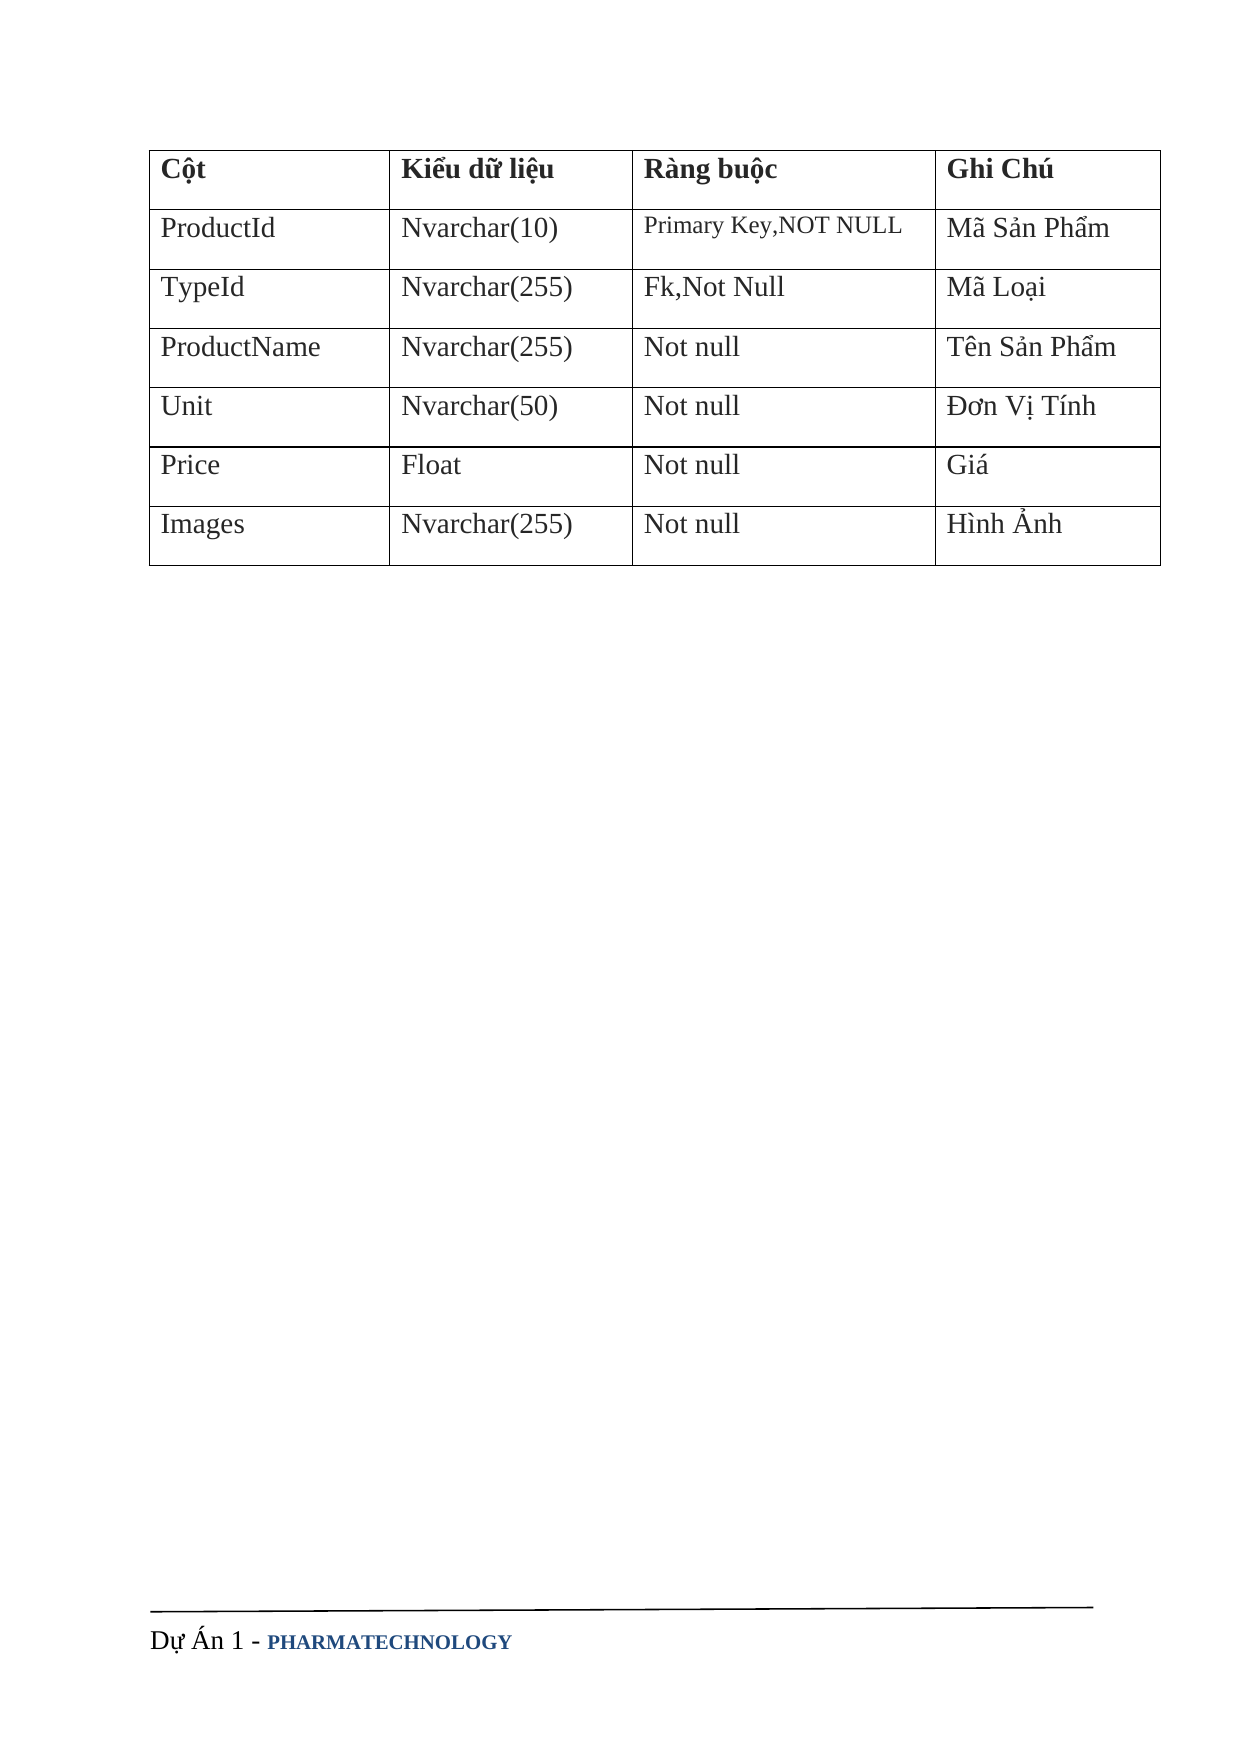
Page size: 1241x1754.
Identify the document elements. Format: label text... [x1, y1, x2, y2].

table_cell Nvarchar(50) [390, 388, 632, 446]
table_cell ProductName [150, 329, 389, 387]
table_cell Not null [633, 329, 935, 387]
table_cell Tên Sản Phẩm [936, 329, 1160, 387]
table_cell Nvarchar(255) [390, 329, 632, 387]
table_cell Not null [633, 448, 935, 506]
table_cell Mã Sản Phẩm [936, 210, 1160, 268]
table_cell Nvarchar(255) [390, 507, 632, 565]
table_cell TypeId [150, 270, 389, 328]
table_cell Float [390, 448, 632, 506]
table_header Kiểu dữ liệu [390, 151, 632, 209]
table_cell Images [150, 507, 389, 565]
table_cell Hình Ảnh [936, 507, 1160, 565]
table_header Cột [150, 151, 389, 209]
table_cell Mã Loại [936, 270, 1160, 328]
table_cell Not null [633, 507, 935, 565]
table_cell Giá [936, 448, 1160, 506]
table_header Ràng buộc [633, 151, 935, 209]
table_cell Not null [633, 388, 935, 446]
table_cell Primary Key,NOT NULL [633, 210, 935, 268]
table_cell Nvarchar(255) [390, 270, 632, 328]
table_cell Unit [150, 388, 389, 446]
table_cell Đơn Vị Tính [936, 388, 1160, 446]
table_header Ghi Chú [936, 151, 1160, 209]
table_cell Price [150, 448, 389, 506]
table_cell Fk,Not Null [633, 270, 935, 328]
table_cell ProductId [150, 210, 389, 268]
table_cell Nvarchar(10) [390, 210, 632, 268]
